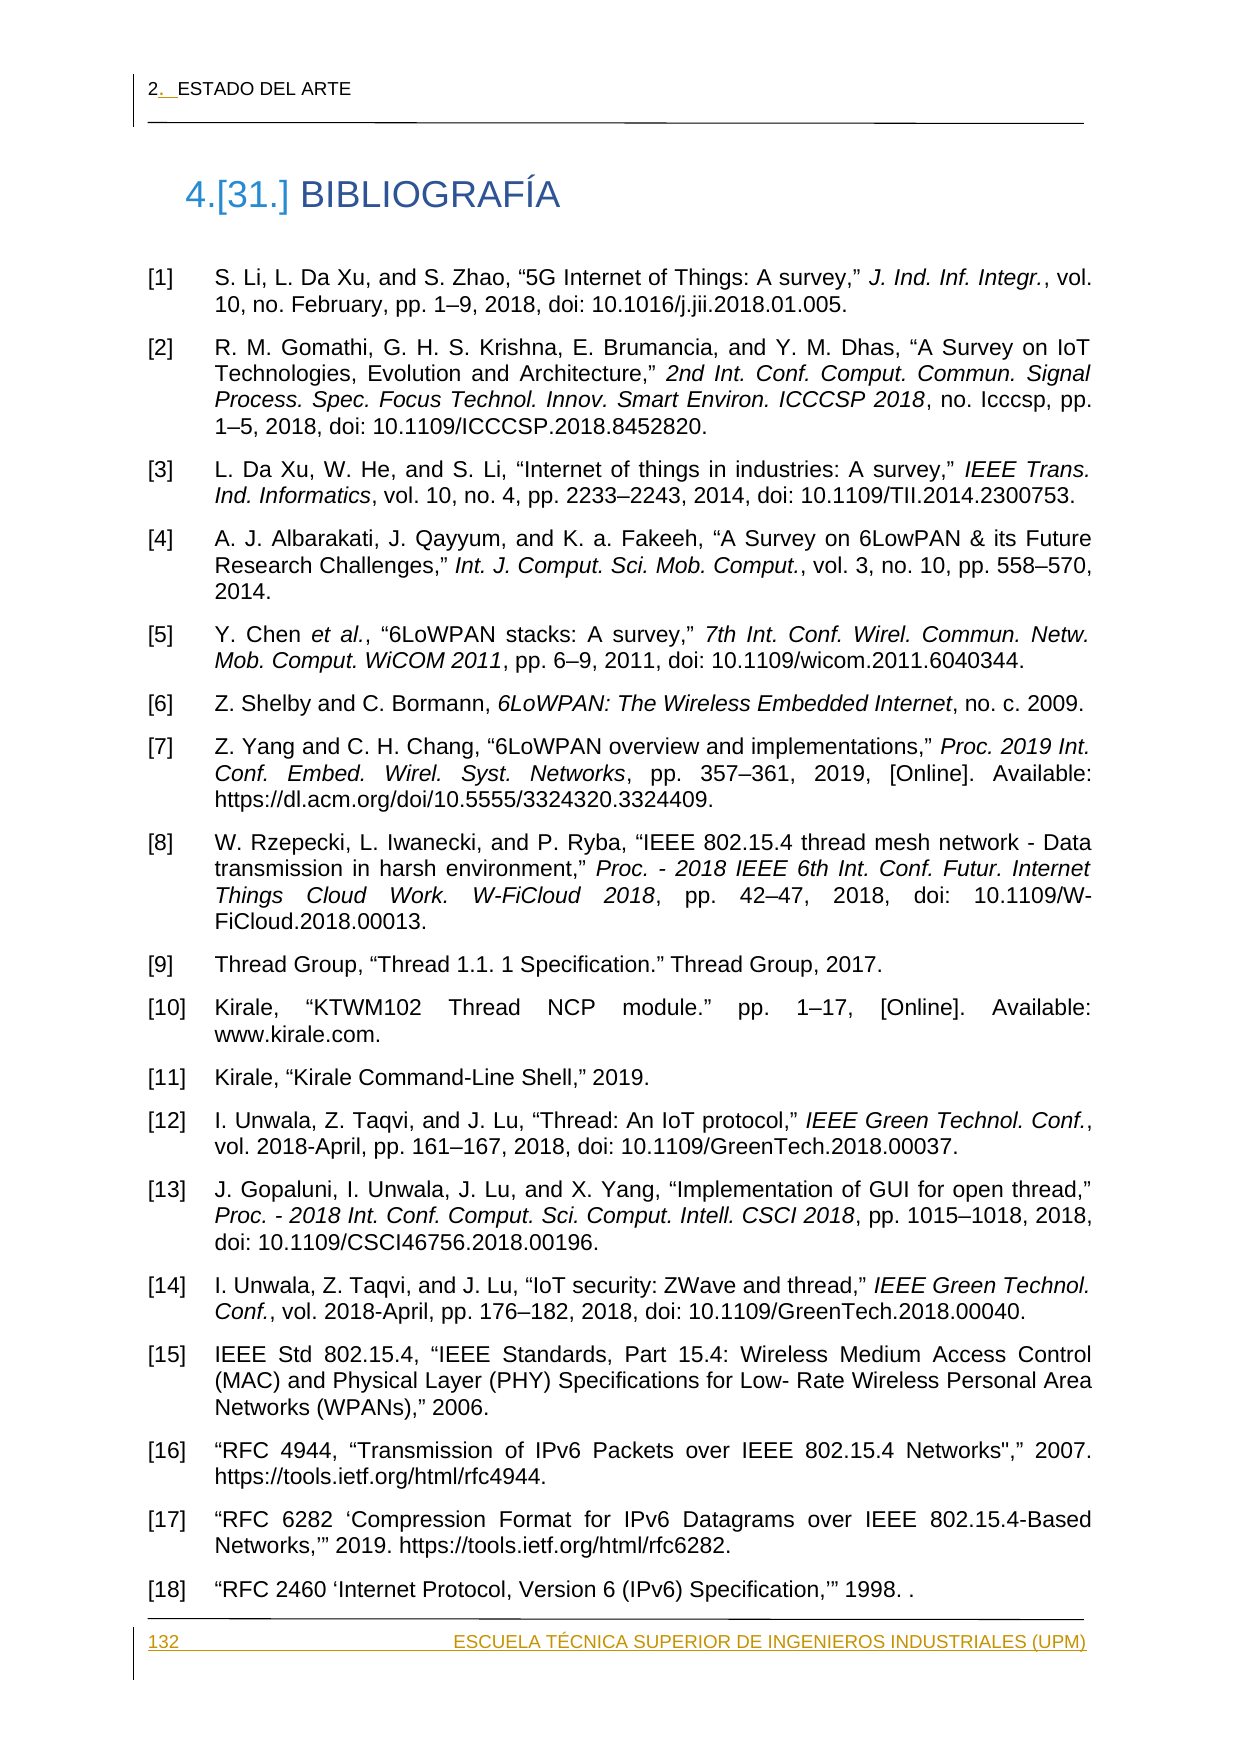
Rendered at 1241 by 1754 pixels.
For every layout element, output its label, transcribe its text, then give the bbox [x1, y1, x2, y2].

text [5] Y. Chen et al., “6LoWPAN stacks: A survey,” 7th Int. Conf. Wirel. Commun. Netw. Mob. Comput. WiCOM 2011, pp. 6–9, 2011, doi: 10.1109/wicom.2011.6040344. [148, 621, 1092, 674]
text [18] “RFC 2460 ‘Internet Protocol, Version 6 (IPv6) Specification,’” 1998. . [148, 1576, 1092, 1602]
text [9] Thread Group, “Thread 1.1. 1 Specification.” Thread Group, 2017. [148, 951, 1092, 977]
text [4] A. J. Albarakati, J. Qayyum, and K. a. Fakeeh, “A Survey on 6LowPAN & its Future Research Challenges,” Int. J. Comput. Sci. Mob. Comput., vol. 3, no. 10, pp. 558–570, 2014. [148, 525, 1092, 604]
text [6] Z. Shelby and C. Bormann, 6LoWPAN: The Wireless Embedded Internet, no. c. 2009. [148, 690, 1092, 717]
text [17] “RFC 6282 ‘Compression Format for IPv6 Datagrams over IEEE 802.15.4-Based Networks,’” 2019. https://tools.ietf.org/html/rfc6282. [148, 1506, 1092, 1559]
text [15] IEEE Std 802.15.4, “IEEE Standards, Part 15.4: Wireless Medium Access Control (MAC) and Physical Layer (PHY) Specifications for Low- Rate Wireless Personal Area Networks (WPANs),” 2006. [148, 1341, 1092, 1420]
text [11] Kirale, “Kirale Command-Line Shell,” 2019. [148, 1063, 1092, 1090]
text [12] I. Unwala, Z. Taqvi, and J. Lu, “Thread: An IoT protocol,” IEEE Green Technol. Conf., vol. 2018-April, pp. 161–167, 2018, doi: 10.1109/GreenTech.2018.00037. [148, 1107, 1092, 1159]
text [8] W. Rzepecki, L. Iwanecki, and P. Ryba, “IEEE 802.15.4 thread mesh network - Data transmission in harsh environment,” Proc. - 2018 IEEE 6th Int. Conf. Futur. Internet Things Cloud Work. W-FiCloud 2018, pp. 42–47, 2018, doi: 10.1109/W-FiCloud.2018.00013. [148, 829, 1092, 934]
text [3] L. Da Xu, W. He, and S. Li, “Internet of things in industries: A survey,” IEEE Trans. Ind. Informatics, vol. 10, no. 4, pp. 2233–2243, 2014, doi: 10.1109/TII.2014.2300753. [148, 456, 1092, 508]
text [10] Kirale, “KTWM102 Thread NCP module.” pp. 1–17, [Online]. Available: www.kirale.com. [148, 994, 1092, 1047]
text [16] “RFC 4944, “Transmission of IPv6 Packets over IEEE 802.15.4 Networks",” 2007. https://tools.ietf.org/html/rfc4944. [148, 1437, 1092, 1489]
text [1] S. Li, L. Da Xu, and S. Zhao, “5G Internet of Things: A survey,” J. Ind. Inf. Integr., vol. 10, no. February, pp. 1–9, 2018, doi: 10.1016/j.jii.2018.01.005. [148, 264, 1092, 317]
text [2] R. M. Gomathi, G. H. S. Krishna, E. Brumancia, and Y. M. Dhas, “A Survey on IoT Technologies, Evolution and Architecture,” 2nd Int. Conf. Comput. Commun. Signal Process. Spec. Focus Technol. Innov. Smart Environ. ICCCSP 2018, no. Icccsp, pp. 1–5, 2018, doi: 10.1109/ICCCSP.2018.8452820. [148, 334, 1092, 439]
text [14] I. Unwala, Z. Taqvi, and J. Lu, “IoT security: ZWave and thread,” IEEE Green Technol. Conf., vol. 2018-April, pp. 176–182, 2018, doi: 10.1109/GreenTech.2018.00040. [148, 1272, 1092, 1324]
subtitle BIBLIOGRAFÍA [185, 173, 1092, 216]
text [13] J. Gopaluni, I. Unwala, J. Lu, and X. Yang, “Implementation of GUI for open thread,” Proc. - 2018 Int. Conf. Comput. Sci. Comput. Intell. CSCI 2018, pp. 1015–1018, 2018, doi: 10.1109/CSCI46756.2018.00196. [148, 1176, 1092, 1255]
text [7] Z. Yang and C. H. Chang, “6LoWPAN overview and implementations,” Proc. 2019 Int. Conf. Embed. Wirel. Syst. Networks, pp. 357–361, 2019, [Online]. Available: https://dl.acm.org/doi/10.5555/3324320.3324409. [148, 733, 1092, 812]
